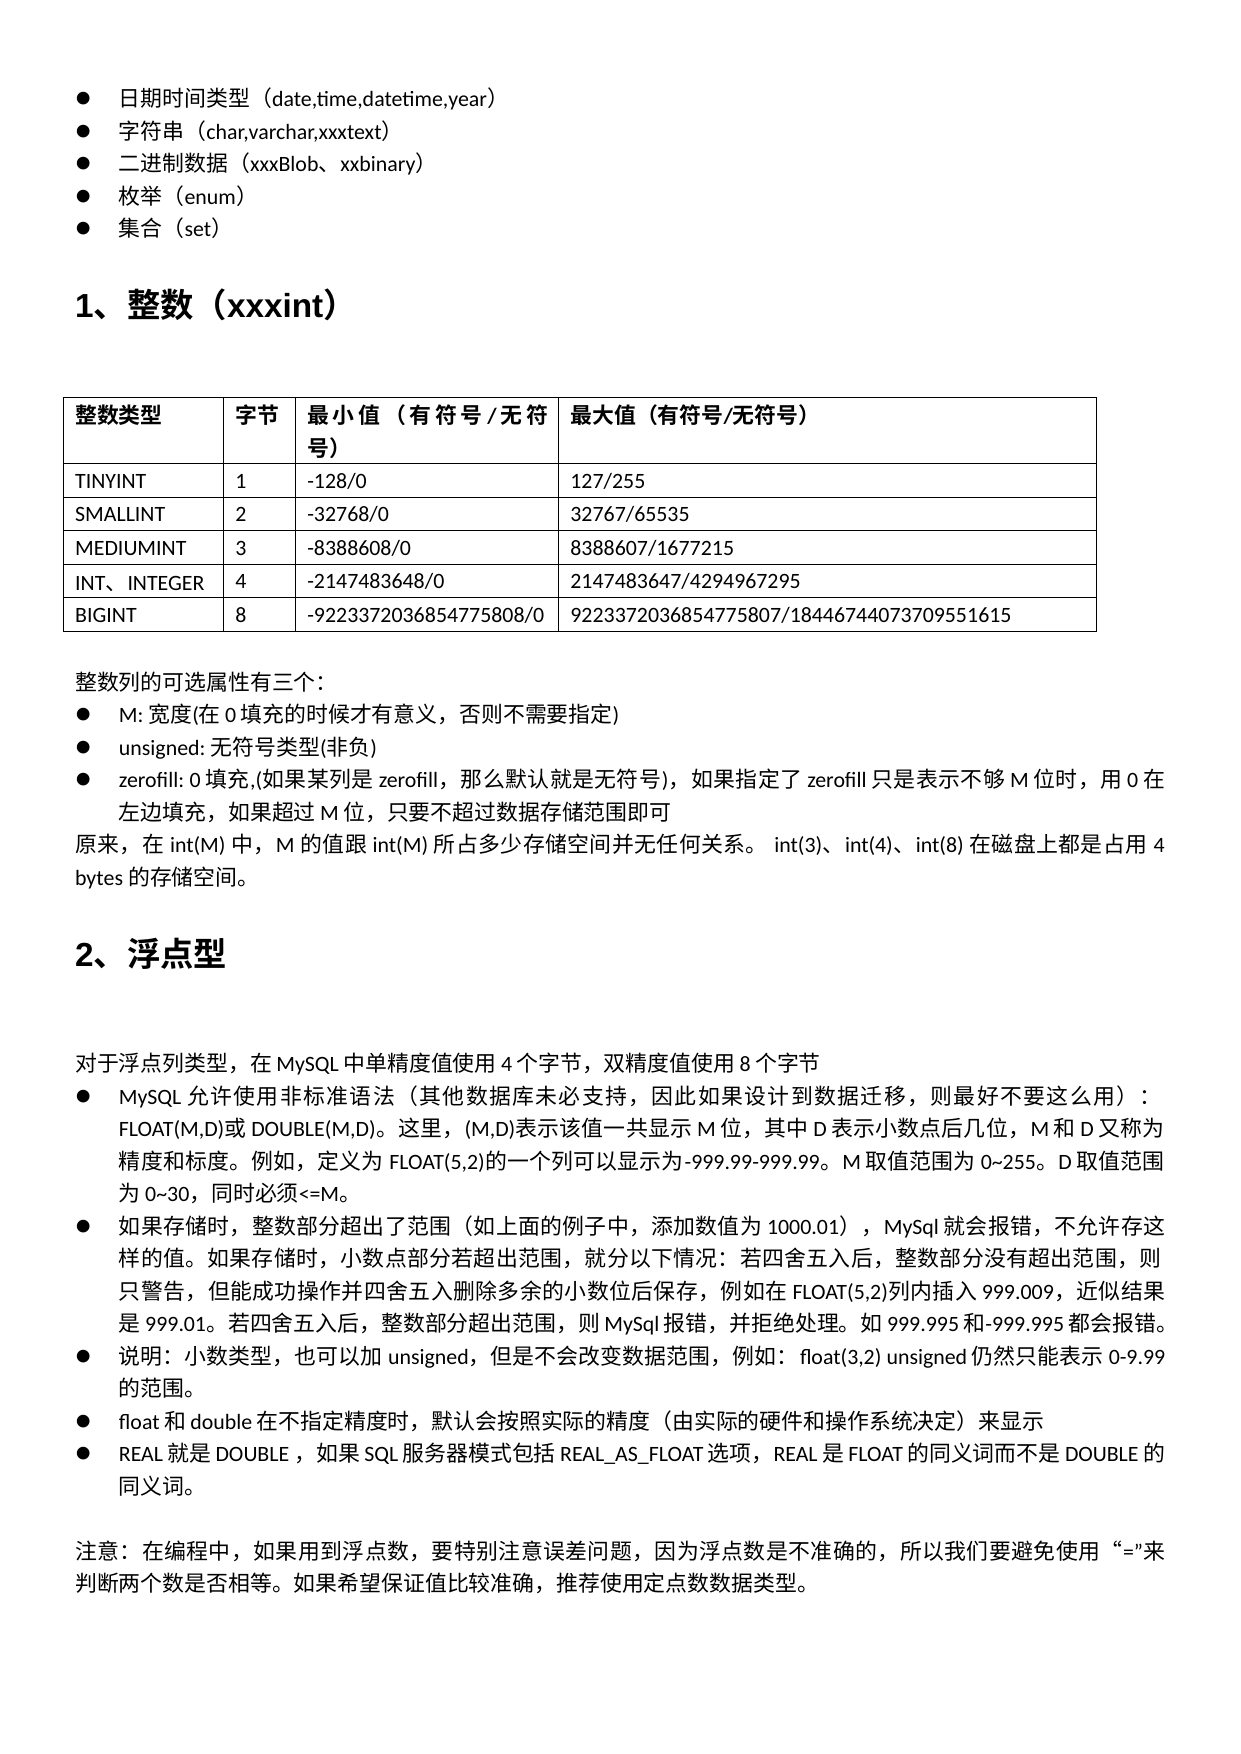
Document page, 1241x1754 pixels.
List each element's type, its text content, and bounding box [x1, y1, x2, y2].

table_cell 32767/65535 [559, 498, 1096, 530]
table_cell 2147483647/4294967295 [559, 565, 1096, 597]
table_cell 8 [224, 598, 295, 631]
subtitle 1、整数（xxxint） [75, 270, 1165, 335]
list 说明：小数类型，也可以加unsigned，但是不会改变数据范围，例如：float(3,2) unsigned仍然只能表示0-9.99的范围。 [75, 1338, 1165, 1403]
list zerofill: 0填充,(如果某列是zerofill，那么默认就是无符号)，如果指定了zerofill只是表示不够M位时，用0在左边填充，如果超过M位，只要不超过数据存储范围即可 [75, 762, 1165, 827]
table_cell INT、INTEGER [64, 565, 223, 597]
text 原来，在 int(M) 中，M 的值跟 int(M) 所占多少存储空间并无任何关系。 int(3)、int(4)、int(8) 在磁盘上都是占用 4 bytes 的存储空间。 [75, 827, 1165, 892]
table_cell -2147483648/0 [296, 565, 558, 597]
list 字符串（char,varchar,xxxtext） [75, 113, 1165, 146]
table_cell BIGINT [64, 598, 223, 631]
table_cell MEDIUMINT [64, 531, 223, 564]
list float和double在不指定精度时，默认会按照实际的精度（由实际的硬件和操作系统决定）来显示 [75, 1403, 1165, 1436]
list REAL就是DOUBLE ，如果SQL服务器模式包括REAL_AS_FLOAT选项，REAL是FLOAT的同义词而不是DOUBLE的同义词。 [75, 1436, 1165, 1501]
table_header 整数类型 [64, 398, 223, 463]
table_cell 1 [224, 464, 295, 497]
table_cell 9223372036854775807/18446744073709551615 [559, 598, 1096, 631]
table_cell 127/255 [559, 464, 1096, 497]
list 注意：在编程中，如果用到浮点数，要特别注意误差问题，因为浮点数是不准确的，所以我们要避免使用“=”来判断两个数是否相等。如果希望保证值比较准确，推荐使用定点数数据类型。 [75, 1533, 1165, 1598]
list 如果存储时，整数部分超出了范围（如上面的例子中，添加数值为1000.01），MySql就会报错，不允许存这样的值。如果存储时，小数点部分若超出范围，就分以下情况：若四舍五入后，整数部分没有超出范围，则只警告，但能成功操作并四舍五入删除多余的小数位后保存，例如在FLOAT(5,2)列内插入999.009，近似结果是999.01。若四舍五入后，整数部分超出范围，则MySql报错，并拒绝处理。如999.995和-999.995都会报错。 [75, 1208, 1165, 1338]
list 集合（set） [75, 211, 1165, 243]
table_cell SMALLINT [64, 498, 223, 530]
table_cell 3 [224, 531, 295, 564]
text 整数列的可选属性有三个： [75, 664, 1165, 697]
list M: 宽度(在0填充的时候才有意义，否则不需要指定) [75, 697, 1165, 729]
table_cell 8388607/1677215 [559, 531, 1096, 564]
table_header 最大值（有符号/无符号） [559, 398, 1096, 463]
table_cell 4 [224, 565, 295, 597]
list MySQL允许使用非标准语法（其他数据库未必支持，因此如果设计到数据迁移，则最好不要这么用）：FLOAT(M,D)或DOUBLE(M,D)。这里，(M,D)表示该值一共显示M位，其中D表示小数点后几位，M和D又称为精度和标度。例如，定义为FLOAT(5,2)的一个列可以显示为-999.99-999.99。M取值范围为0~255。D取值范围为0~30，同时必须<=M。 [75, 1078, 1165, 1208]
table_header 字节 [224, 398, 295, 463]
list 日期时间类型（date,time,datetime,year） [75, 81, 1165, 113]
text 对于浮点列类型，在MySQL中单精度值使用4个字节，双精度值使用8个字节 [75, 1046, 1165, 1078]
table_cell 2 [224, 498, 295, 530]
table_cell -8388608/0 [296, 531, 558, 564]
list 枚举（enum） [75, 178, 1165, 211]
list 二进制数据（xxxBlob、xxbinary） [75, 146, 1165, 178]
subtitle 2、浮点型 [75, 919, 1165, 984]
table_cell -128/0 [296, 464, 558, 497]
table_cell -32768/0 [296, 498, 558, 530]
table_cell -9223372036854775808/0 [296, 598, 558, 631]
table_header 最小值（有符号/无符号） [296, 398, 558, 463]
list unsigned: 无符号类型(非负) [75, 729, 1165, 762]
table_cell TINYINT [64, 464, 223, 497]
